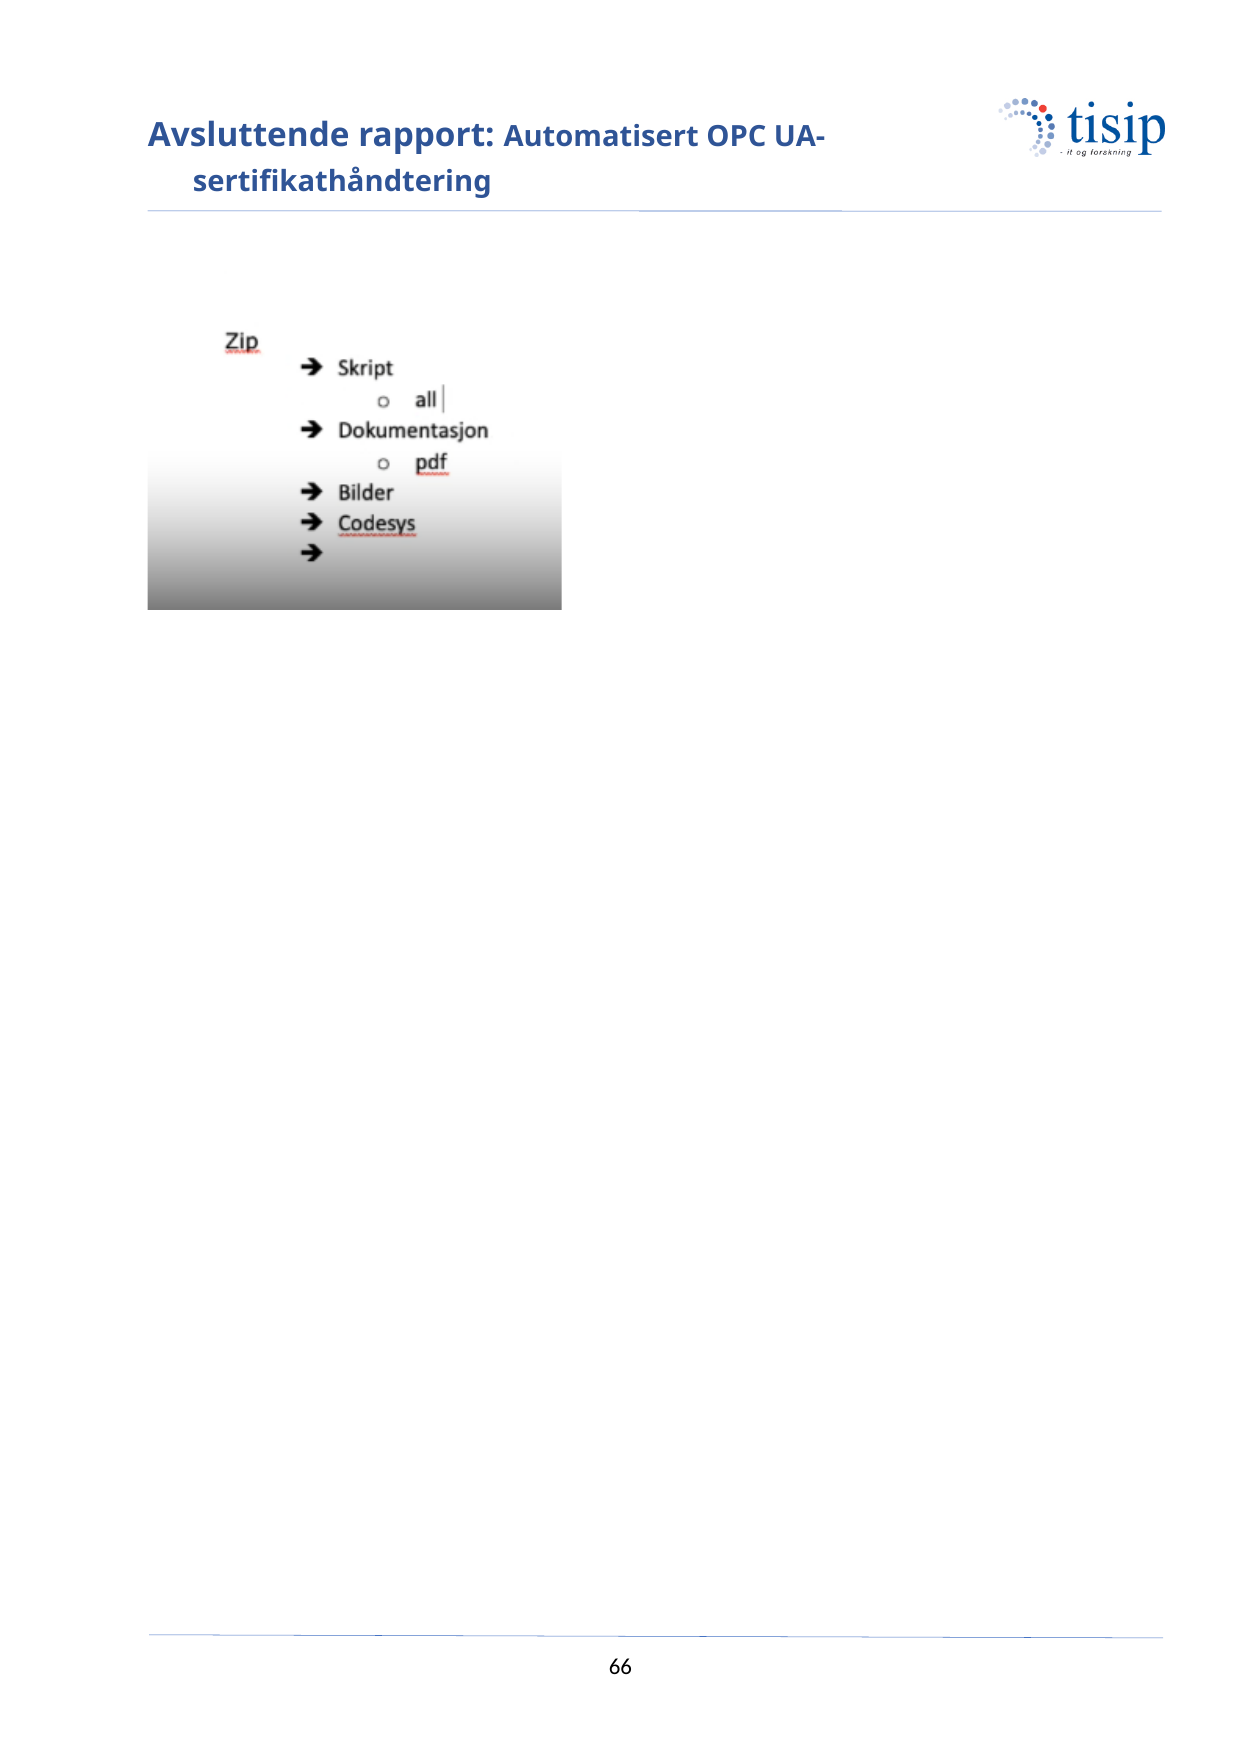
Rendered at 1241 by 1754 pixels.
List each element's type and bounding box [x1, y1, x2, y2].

picture [991, 92, 1169, 160]
picture [147, 239, 562, 610]
